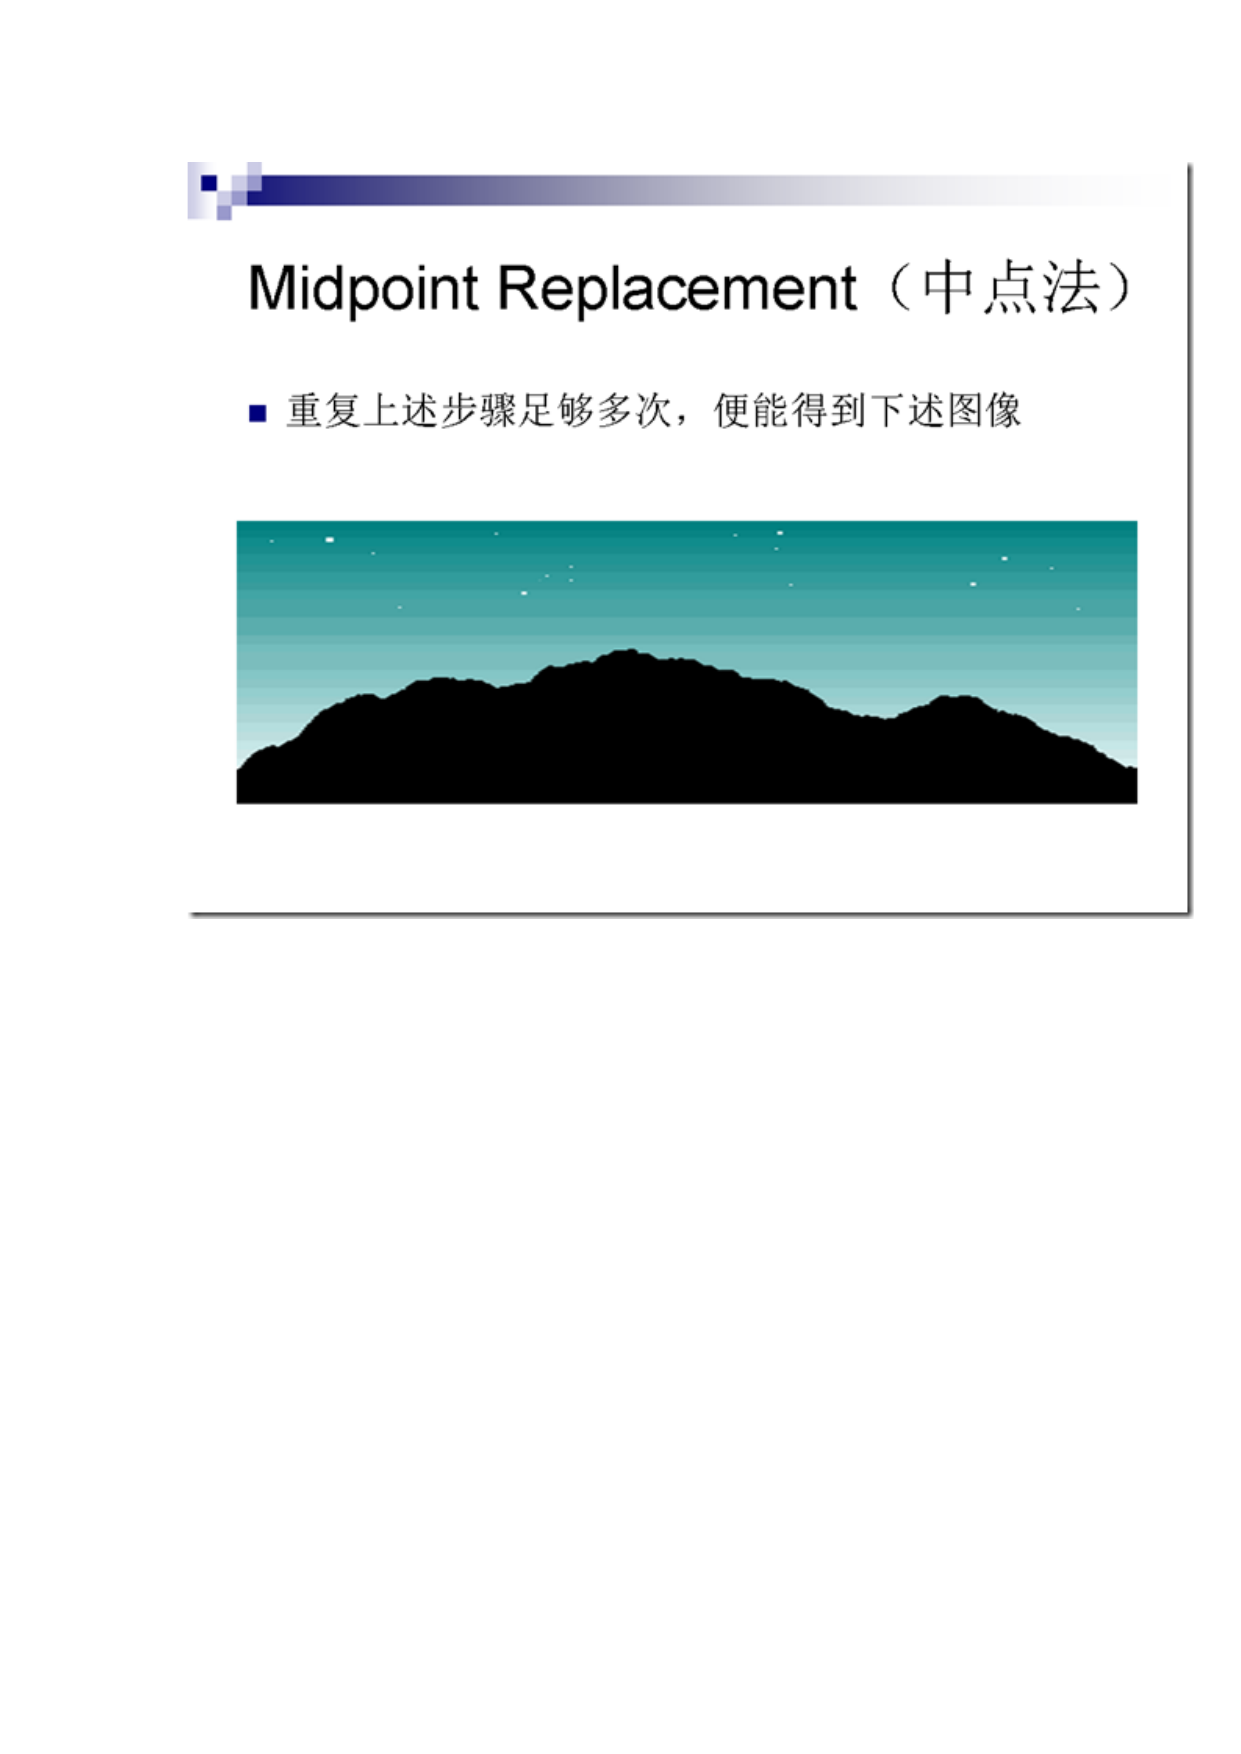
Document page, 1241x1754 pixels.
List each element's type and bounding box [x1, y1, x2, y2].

picture [187, 162, 1194, 919]
